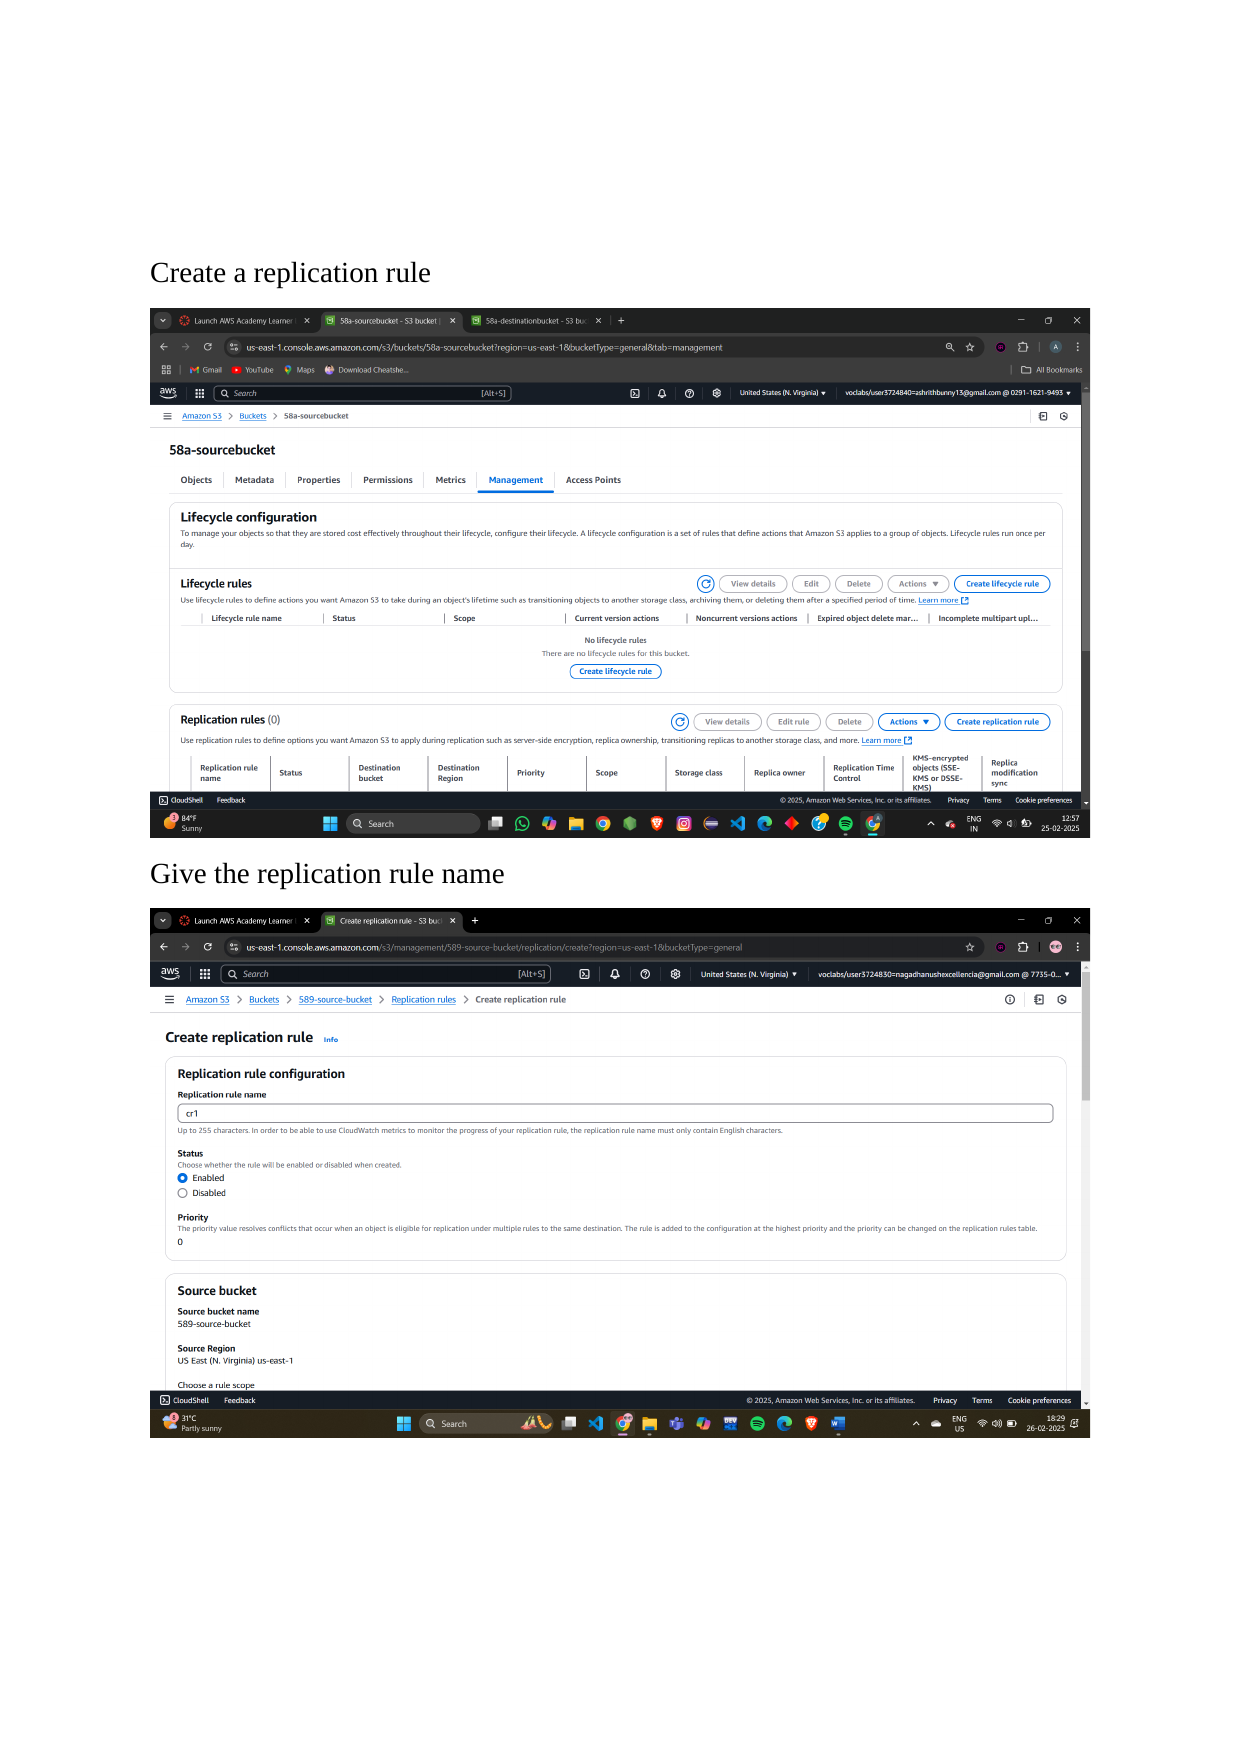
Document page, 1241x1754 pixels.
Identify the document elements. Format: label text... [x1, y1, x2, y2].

picture [150, 908, 1091, 1438]
text Create a replication rule [150, 256, 1090, 289]
text Give the replication rule name [150, 856, 1090, 890]
picture [150, 308, 1091, 838]
